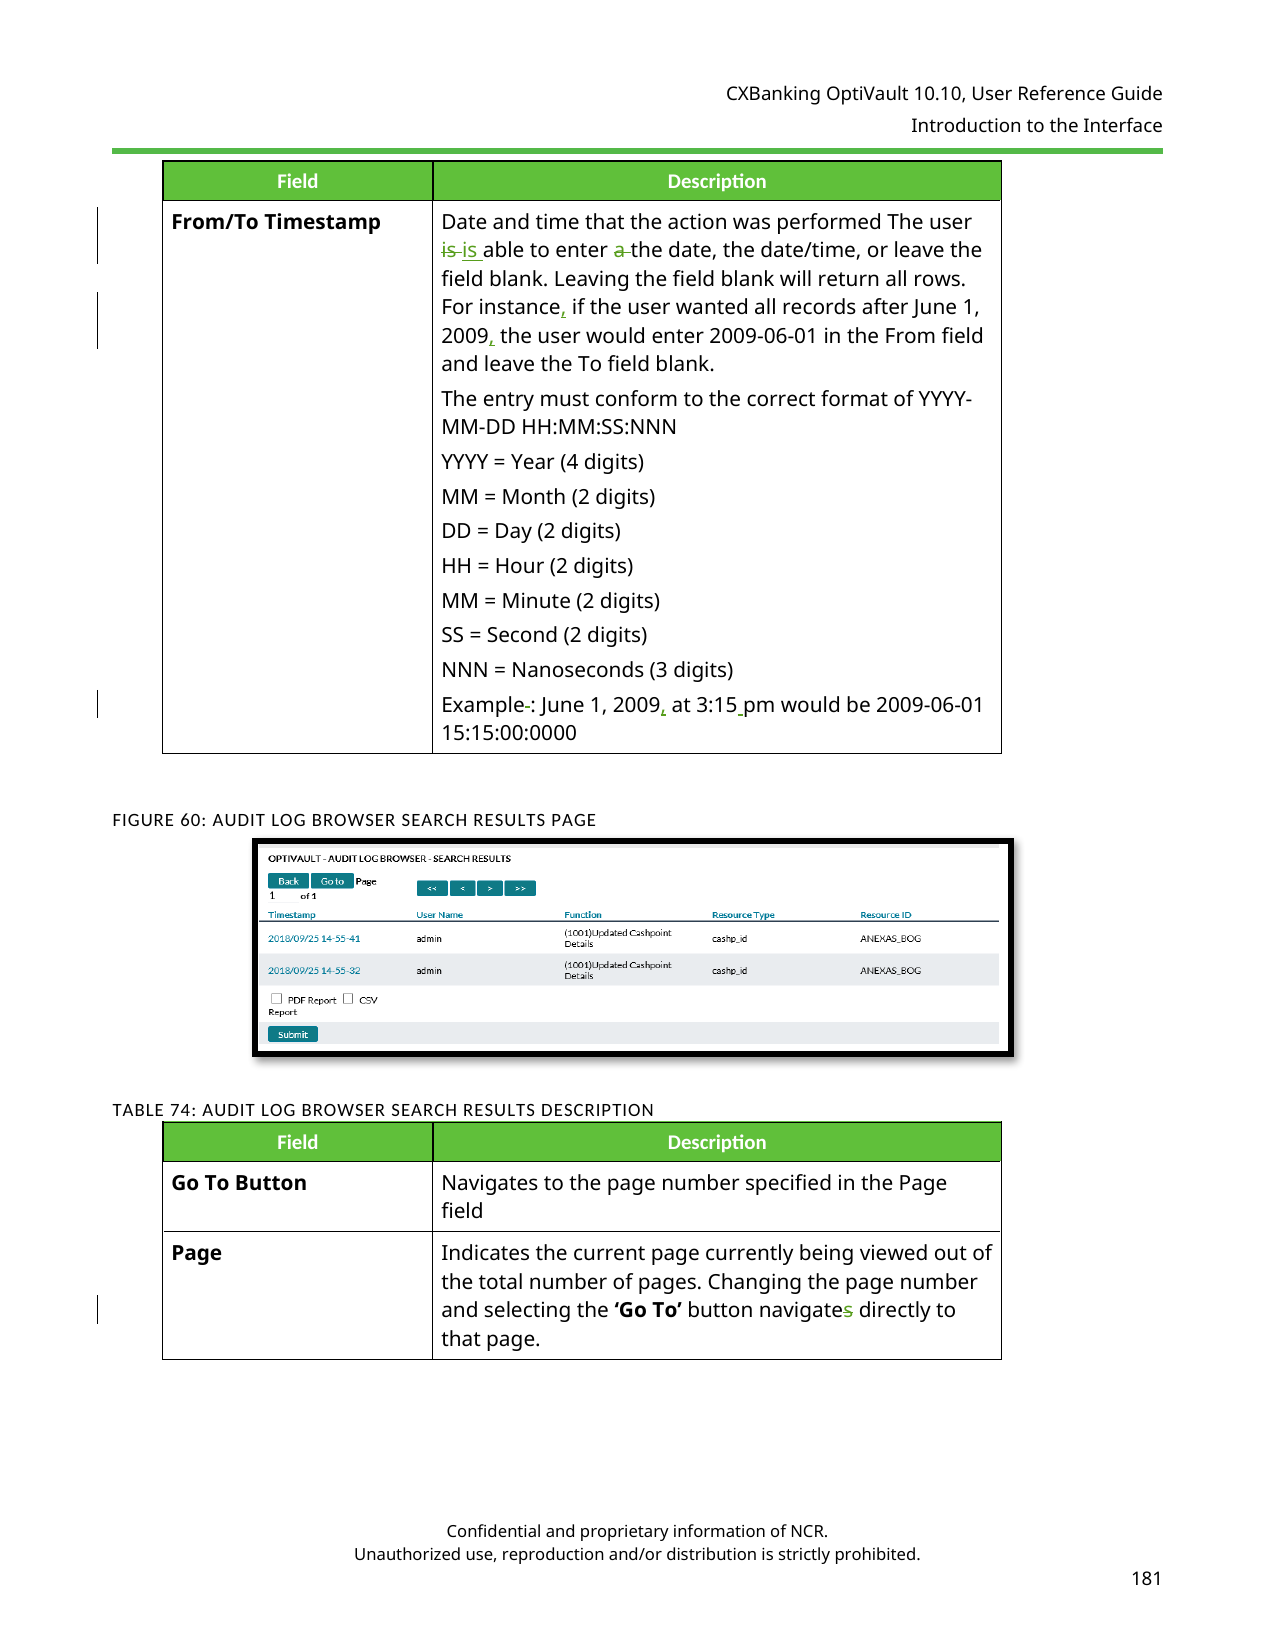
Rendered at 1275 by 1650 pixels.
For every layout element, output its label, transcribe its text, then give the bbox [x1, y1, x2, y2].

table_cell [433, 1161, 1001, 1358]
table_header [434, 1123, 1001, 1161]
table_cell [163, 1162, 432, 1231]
picture [258, 844, 1008, 1051]
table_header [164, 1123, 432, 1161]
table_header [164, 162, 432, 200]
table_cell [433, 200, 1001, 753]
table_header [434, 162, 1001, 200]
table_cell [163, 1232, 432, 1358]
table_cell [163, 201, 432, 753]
